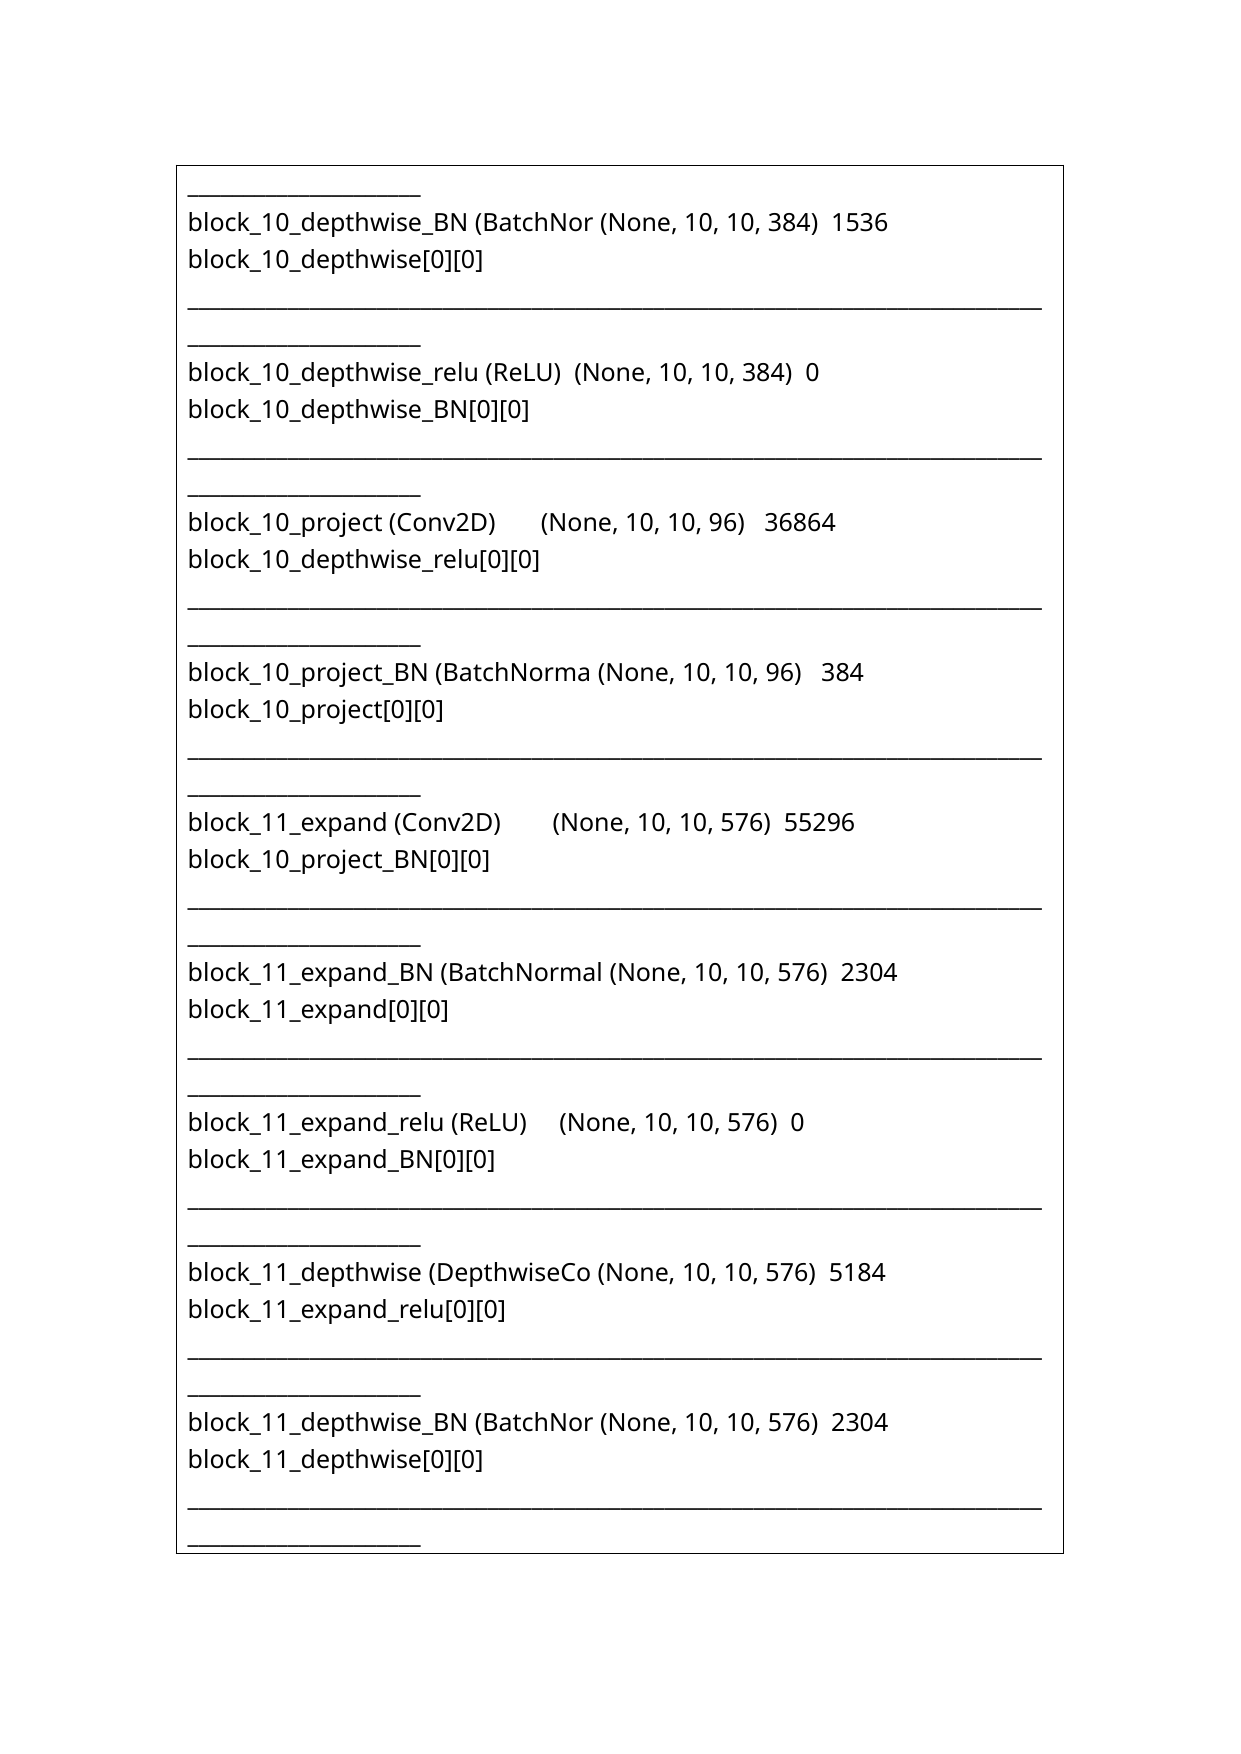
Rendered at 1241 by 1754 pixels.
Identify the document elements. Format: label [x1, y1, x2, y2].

table_cell [177, 166, 1063, 1553]
